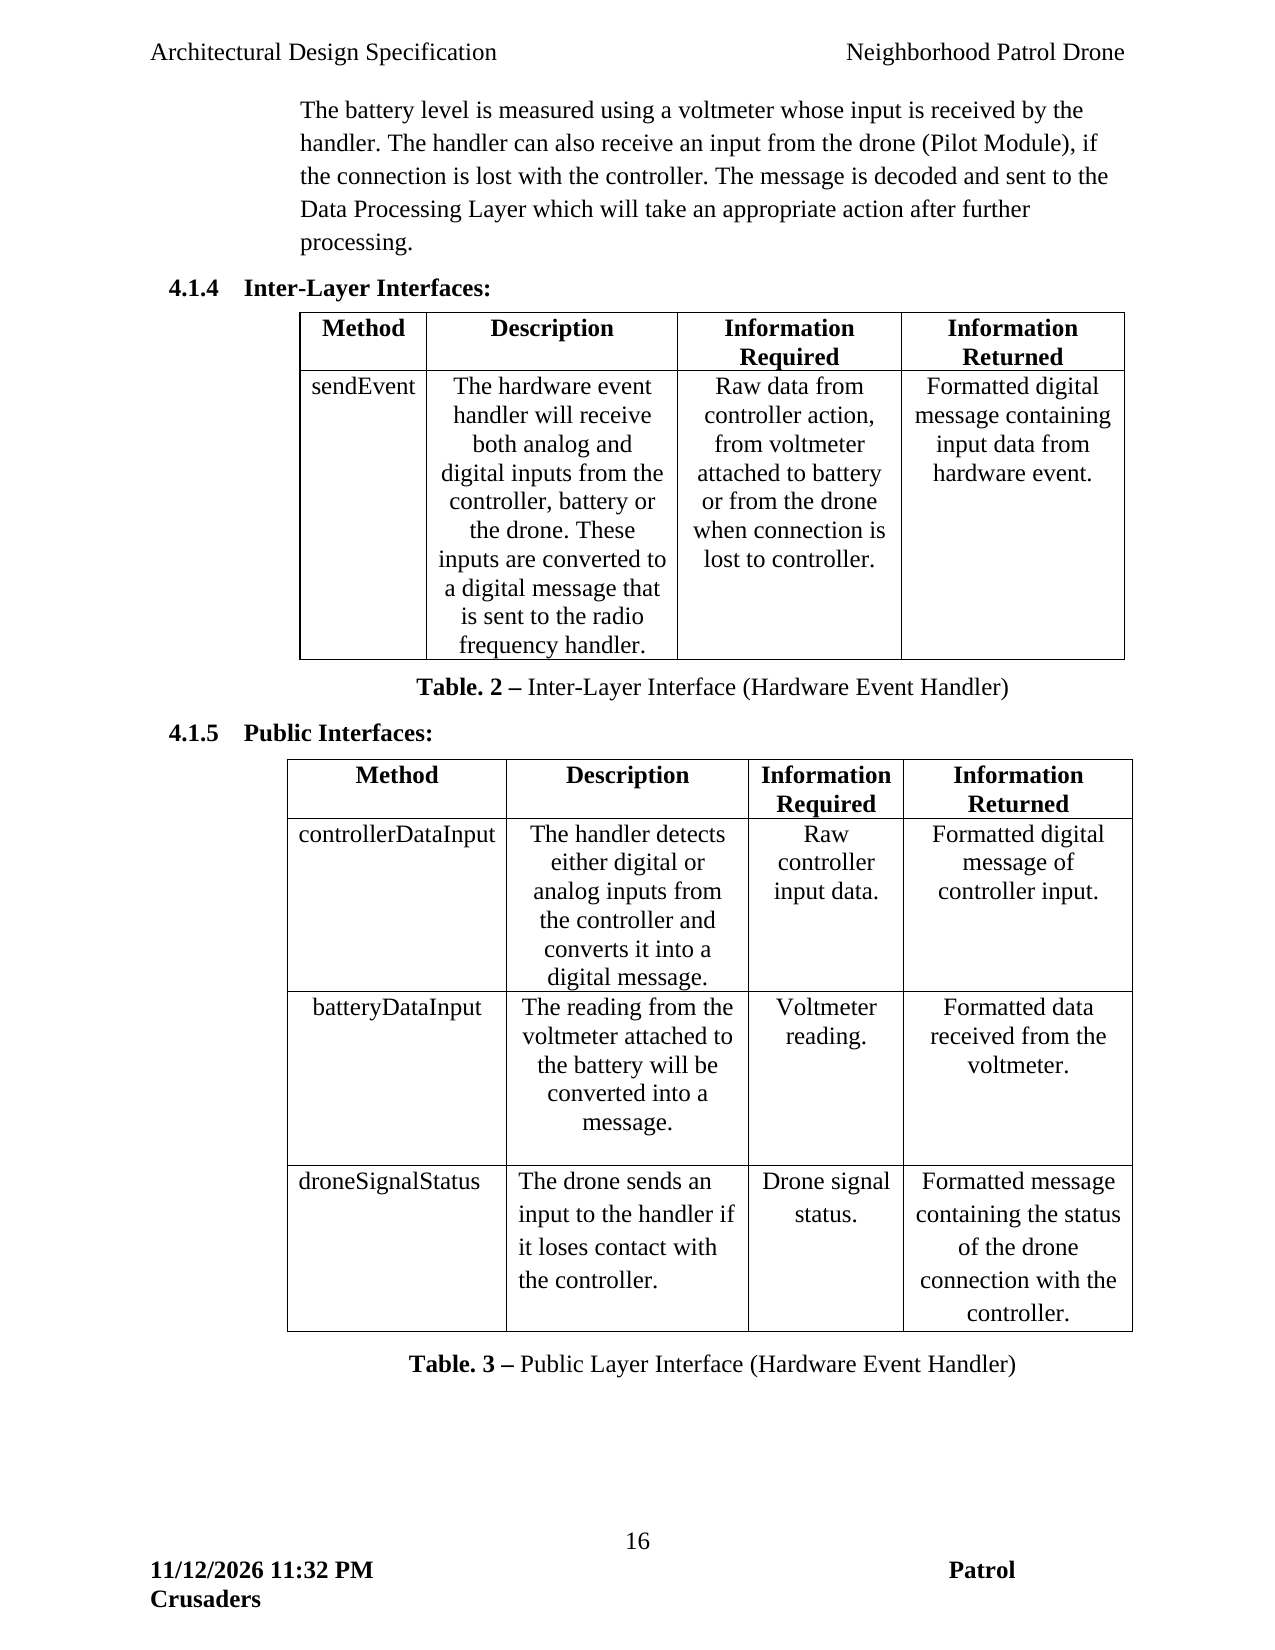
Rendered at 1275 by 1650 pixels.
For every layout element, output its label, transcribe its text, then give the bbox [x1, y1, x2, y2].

text Table. 2 – Inter-Layer Interface (Hardware Event Handler) [300, 672, 1125, 701]
table_cell batteryDataInput [288, 992, 506, 1165]
table_cell Formatted digital message of controller input. [904, 819, 1132, 991]
table_header Information Returned [902, 313, 1124, 370]
table_cell Raw controller input data. [749, 819, 903, 991]
subtitle Public Interfaces: [169, 718, 1125, 747]
table_header Method [288, 760, 506, 818]
table_cell Raw data from controller action, from voltmeter attached to battery or from the drone when connection is lost to controller. [678, 371, 901, 659]
text Table. 3 – Public Layer Interface (Hardware Event Handler) [300, 1349, 1125, 1378]
table_header Description [427, 313, 677, 370]
subtitle Inter-Layer Interfaces: [169, 273, 1125, 301]
table_cell The reading from the voltmeter attached to the battery will be converted into a message. [507, 992, 748, 1165]
table_header Information Returned [904, 760, 1132, 818]
table_cell Formatted data received from the voltmeter. [904, 992, 1132, 1165]
table_cell The hardware event handler will receive both analog and digital inputs from the controller, battery or the drone. These inputs are converted to a digital message that is sent to the radio frequency handler. [427, 371, 677, 659]
table_cell Drone signal status. [749, 1166, 903, 1331]
table_cell controllerDataInput [288, 819, 506, 991]
table_cell The drone sends an input to the handler if it loses contact with the controller. [507, 1166, 748, 1331]
table_header Information Required [678, 313, 901, 370]
table_cell Formatted digital message containing input data from hardware event. [902, 371, 1124, 659]
text The battery level is measured using a voltmeter whose input is received by the handler. The handler can also receive an input from the drone (Pilot Module), if the connection is lost with the controller. The message is decoded and sent to the Data Processing Layer which will take an appropriate action after further processing. [300, 95, 1125, 256]
table_cell sendEvent [301, 371, 426, 659]
table_cell Voltmeter reading. [749, 992, 903, 1165]
table_cell The handler detects either digital or analog inputs from the controller and converts it into a digital message. [507, 819, 748, 991]
table_header Method [301, 313, 426, 370]
table_header Description [507, 760, 748, 818]
table_header Information Required [749, 760, 903, 818]
table_cell Formatted message containing the status of the drone connection with the controller. [904, 1166, 1132, 1331]
table_cell droneSignalStatus [288, 1166, 506, 1331]
